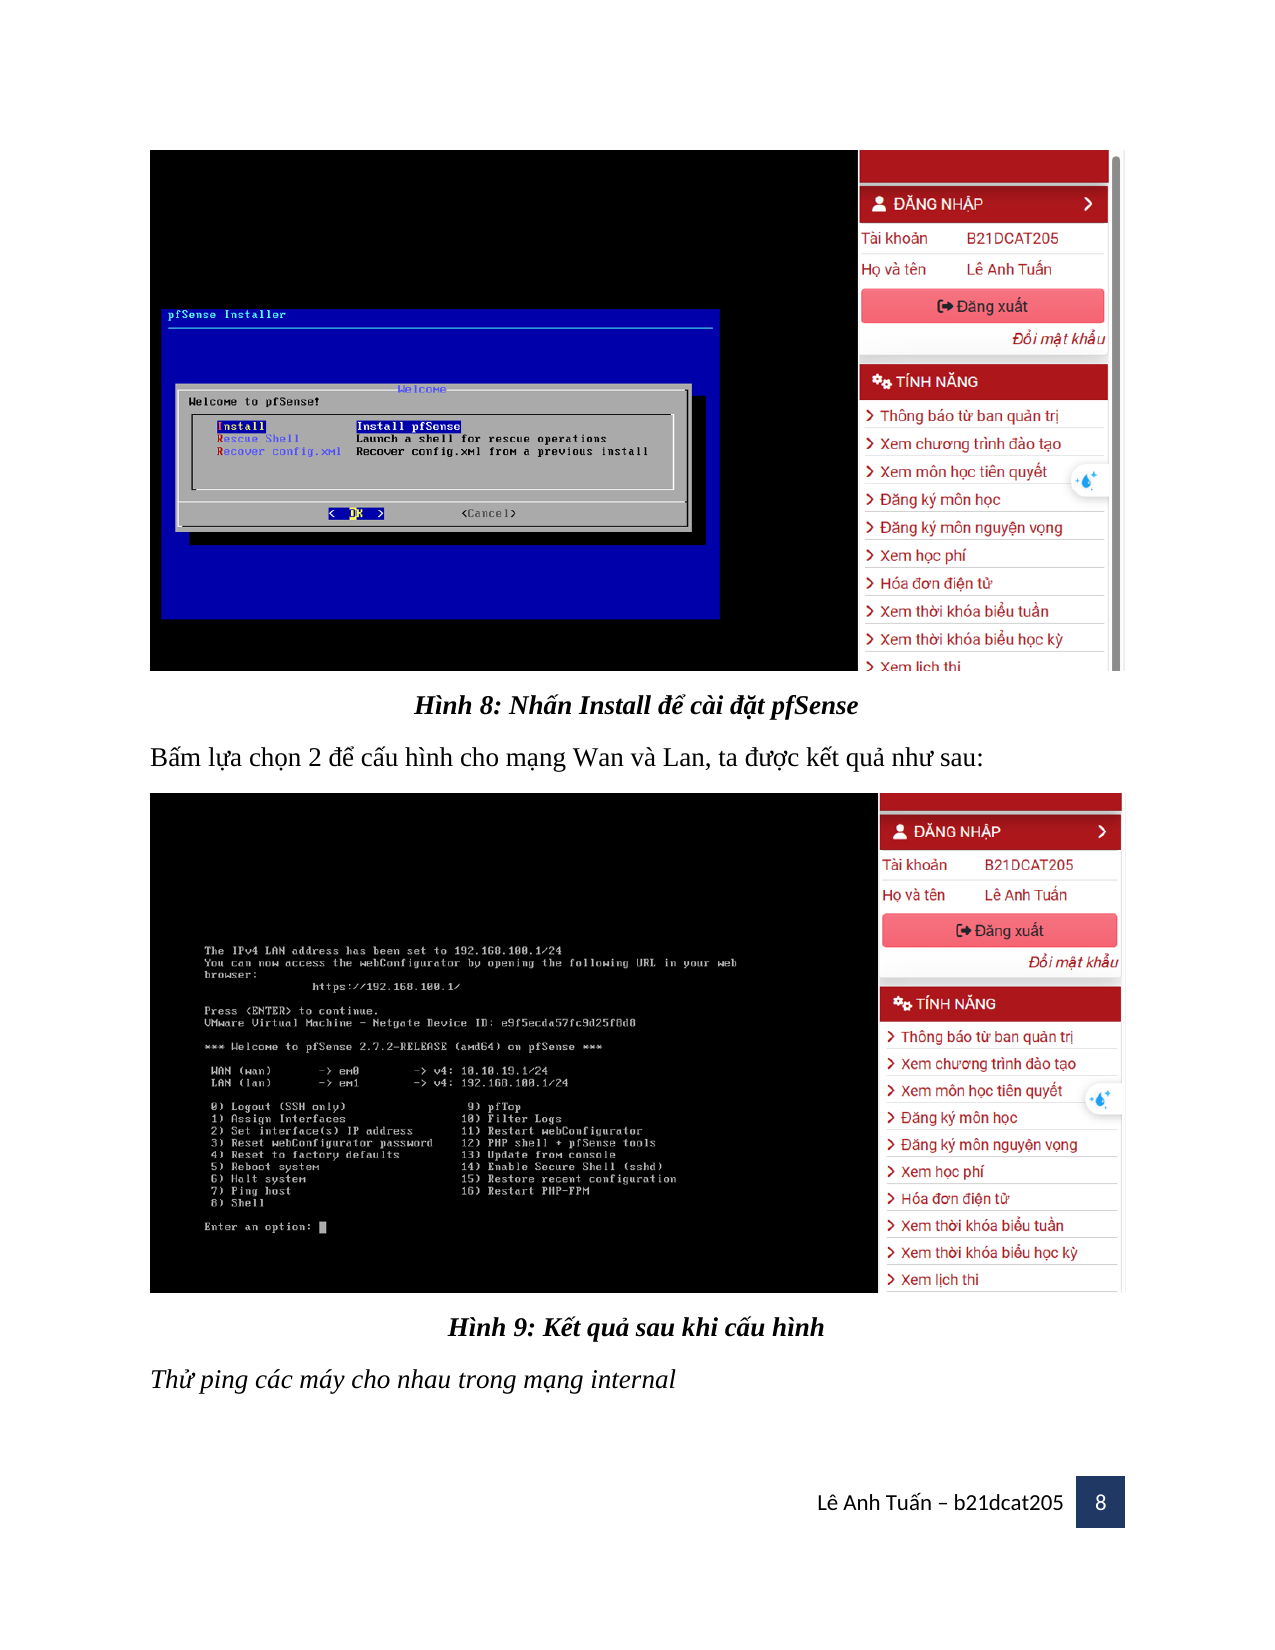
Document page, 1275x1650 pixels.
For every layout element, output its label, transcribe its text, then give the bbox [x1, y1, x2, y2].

text Hình 9: Kết quả sau khi cấu hình [150, 1312, 1125, 1343]
picture [150, 150, 1125, 671]
text Hình 8: Nhấn Install để cài đặt pfSense [150, 689, 1125, 721]
text Bấm lựa chọn 2 để cấu hình cho mạng Wan và Lan, ta được kết quả như sau: [150, 741, 1125, 773]
text Thử ping các máy cho nhau trong mạng internal [150, 1363, 1125, 1395]
picture [150, 793, 1125, 1293]
